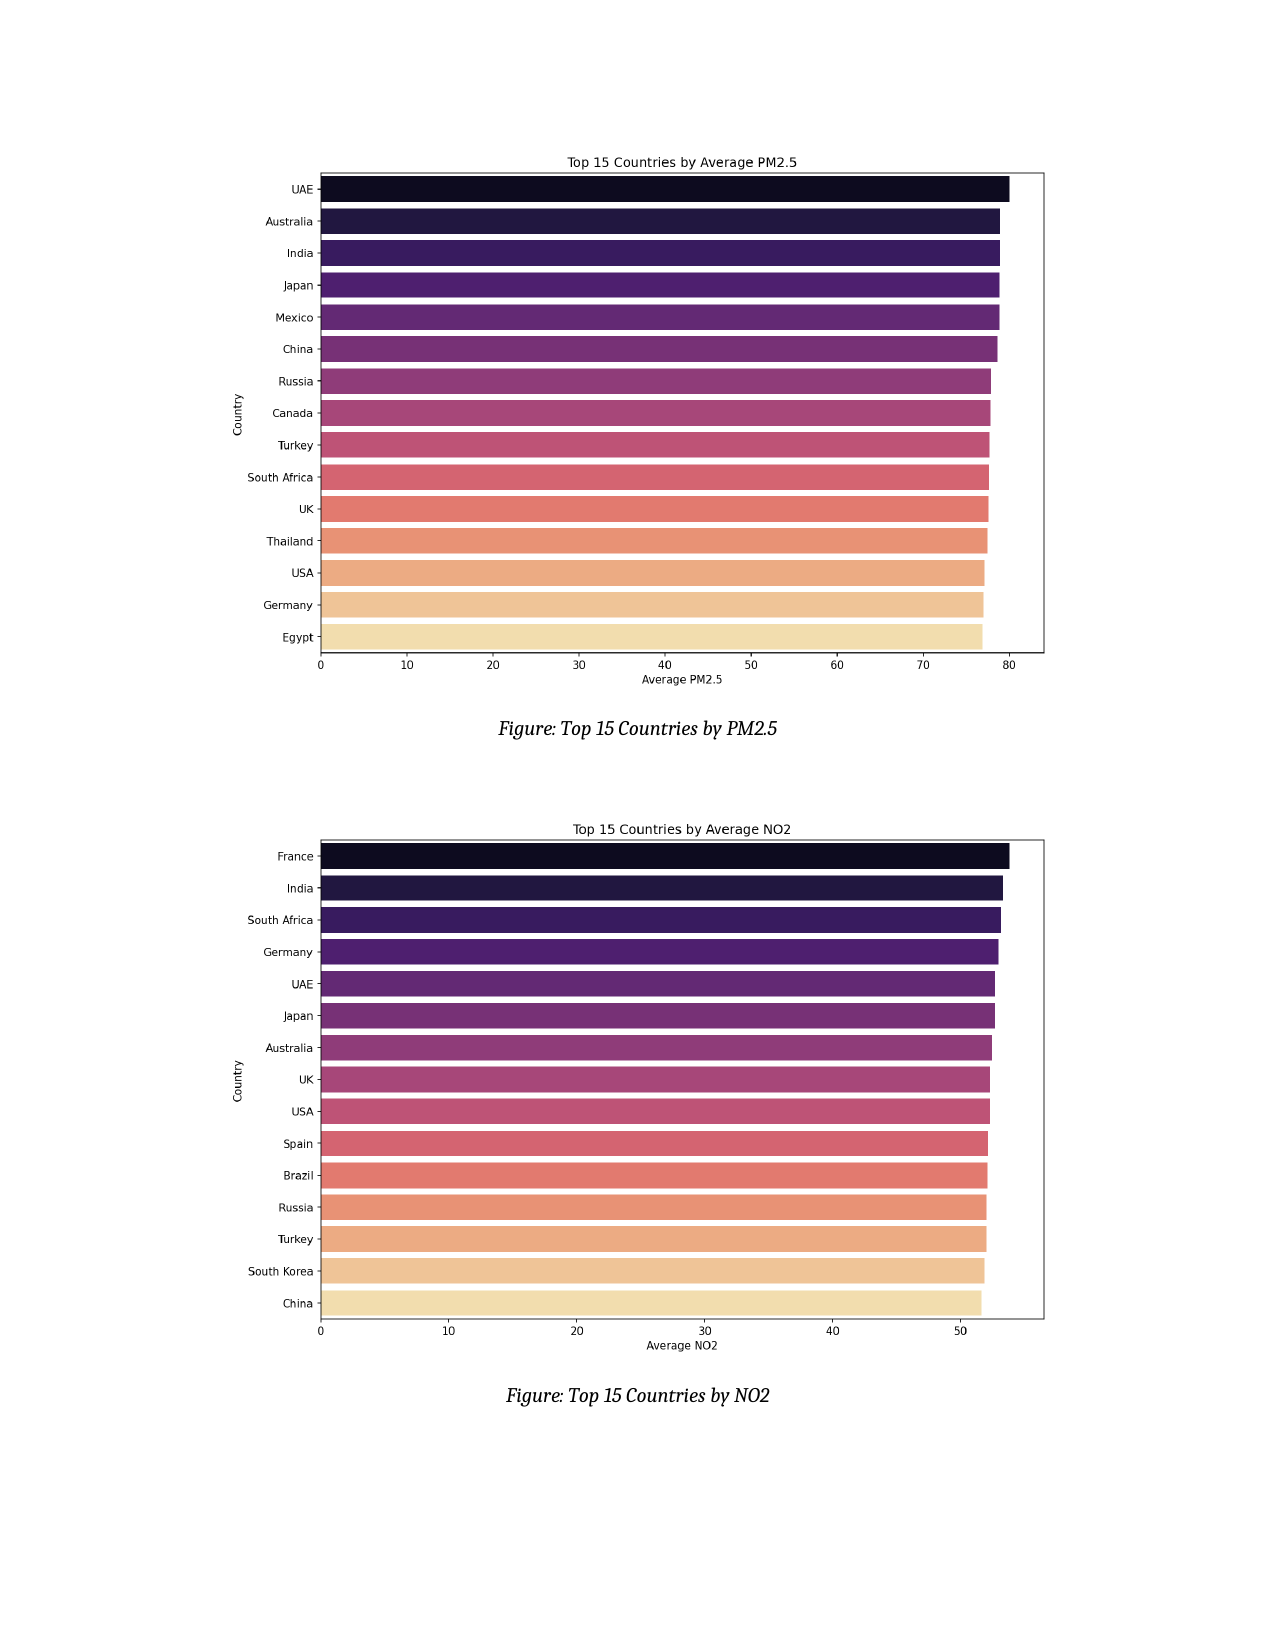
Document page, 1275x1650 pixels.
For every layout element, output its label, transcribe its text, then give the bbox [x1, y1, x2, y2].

text Figure: Top 15 Countries by PM2.5 [187, 717, 1087, 741]
text Figure: Top 15 Countries by NO2 [187, 1383, 1087, 1407]
picture [225, 150, 1050, 693]
picture [225, 816, 1050, 1359]
